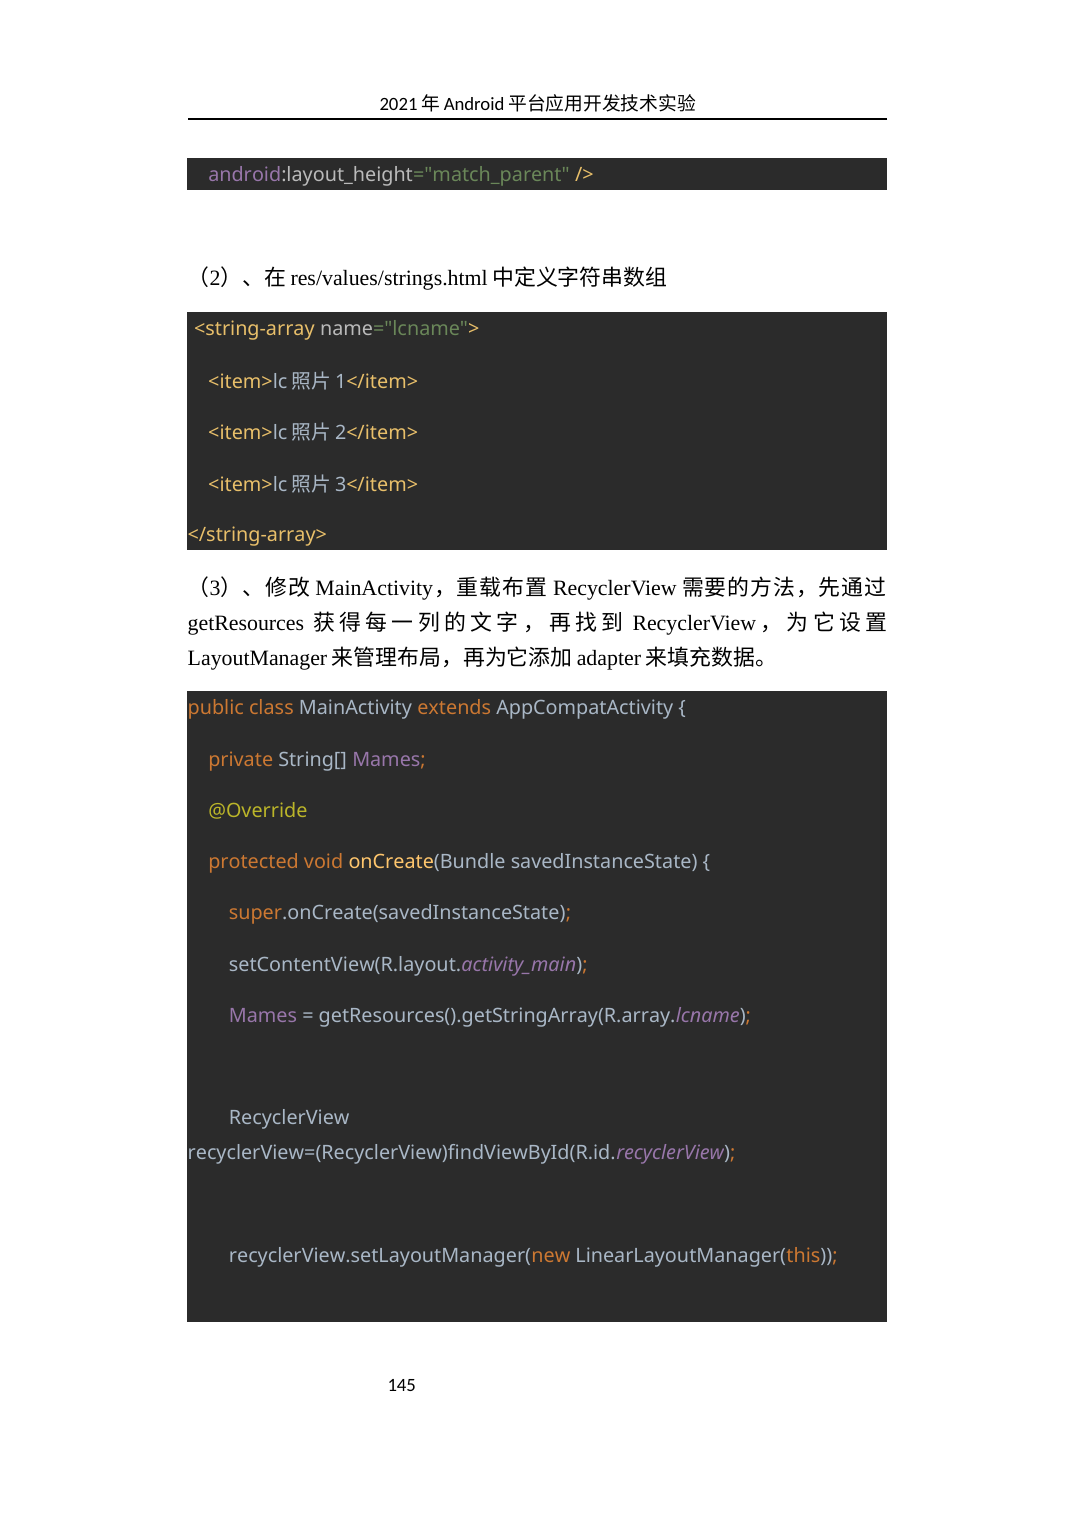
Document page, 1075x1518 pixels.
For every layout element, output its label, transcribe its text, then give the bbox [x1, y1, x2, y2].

text recyclerView.setLayoutManager(new LinearLayoutManager(this)); [187, 1238, 887, 1271]
text protected void onCreate(Bundle savedInstanceState) { [187, 844, 887, 877]
text @Override [187, 793, 887, 826]
list （2）、在res/values/strings.html中定义字符串数组 [187, 260, 887, 292]
text RecyclerView recyclerView=(RecyclerView)findViewById(R.id.recyclerView); [187, 1101, 887, 1168]
text private String[] Mames; [187, 742, 887, 774]
list 、修改MainActivity，重载布置RecyclerView需要的方法，先通过getResources获得每一列的文字，再找到RecyclerView，为它设置LayoutManager来管理布局，再为它添加adapter来填充数据。 [187, 569, 887, 672]
text <item>lc照片1</item> [187, 363, 887, 396]
text super.onCreate(savedInstanceState); [187, 896, 887, 928]
text <string-array name="lcname"> [187, 312, 887, 344]
text <item>lc照片2</item> [187, 415, 887, 447]
text </string-array> [187, 518, 887, 550]
text public class MainActivity extends AppCompatActivity { [187, 691, 887, 723]
text <item>lc照片3</item> [187, 466, 887, 499]
text setContentView(R.layout.activity_main); [187, 947, 887, 979]
text Mames = getResources().getStringArray(R.array.lcname); [187, 998, 887, 1031]
text android:layout_height="match_parent" /> [187, 158, 887, 190]
